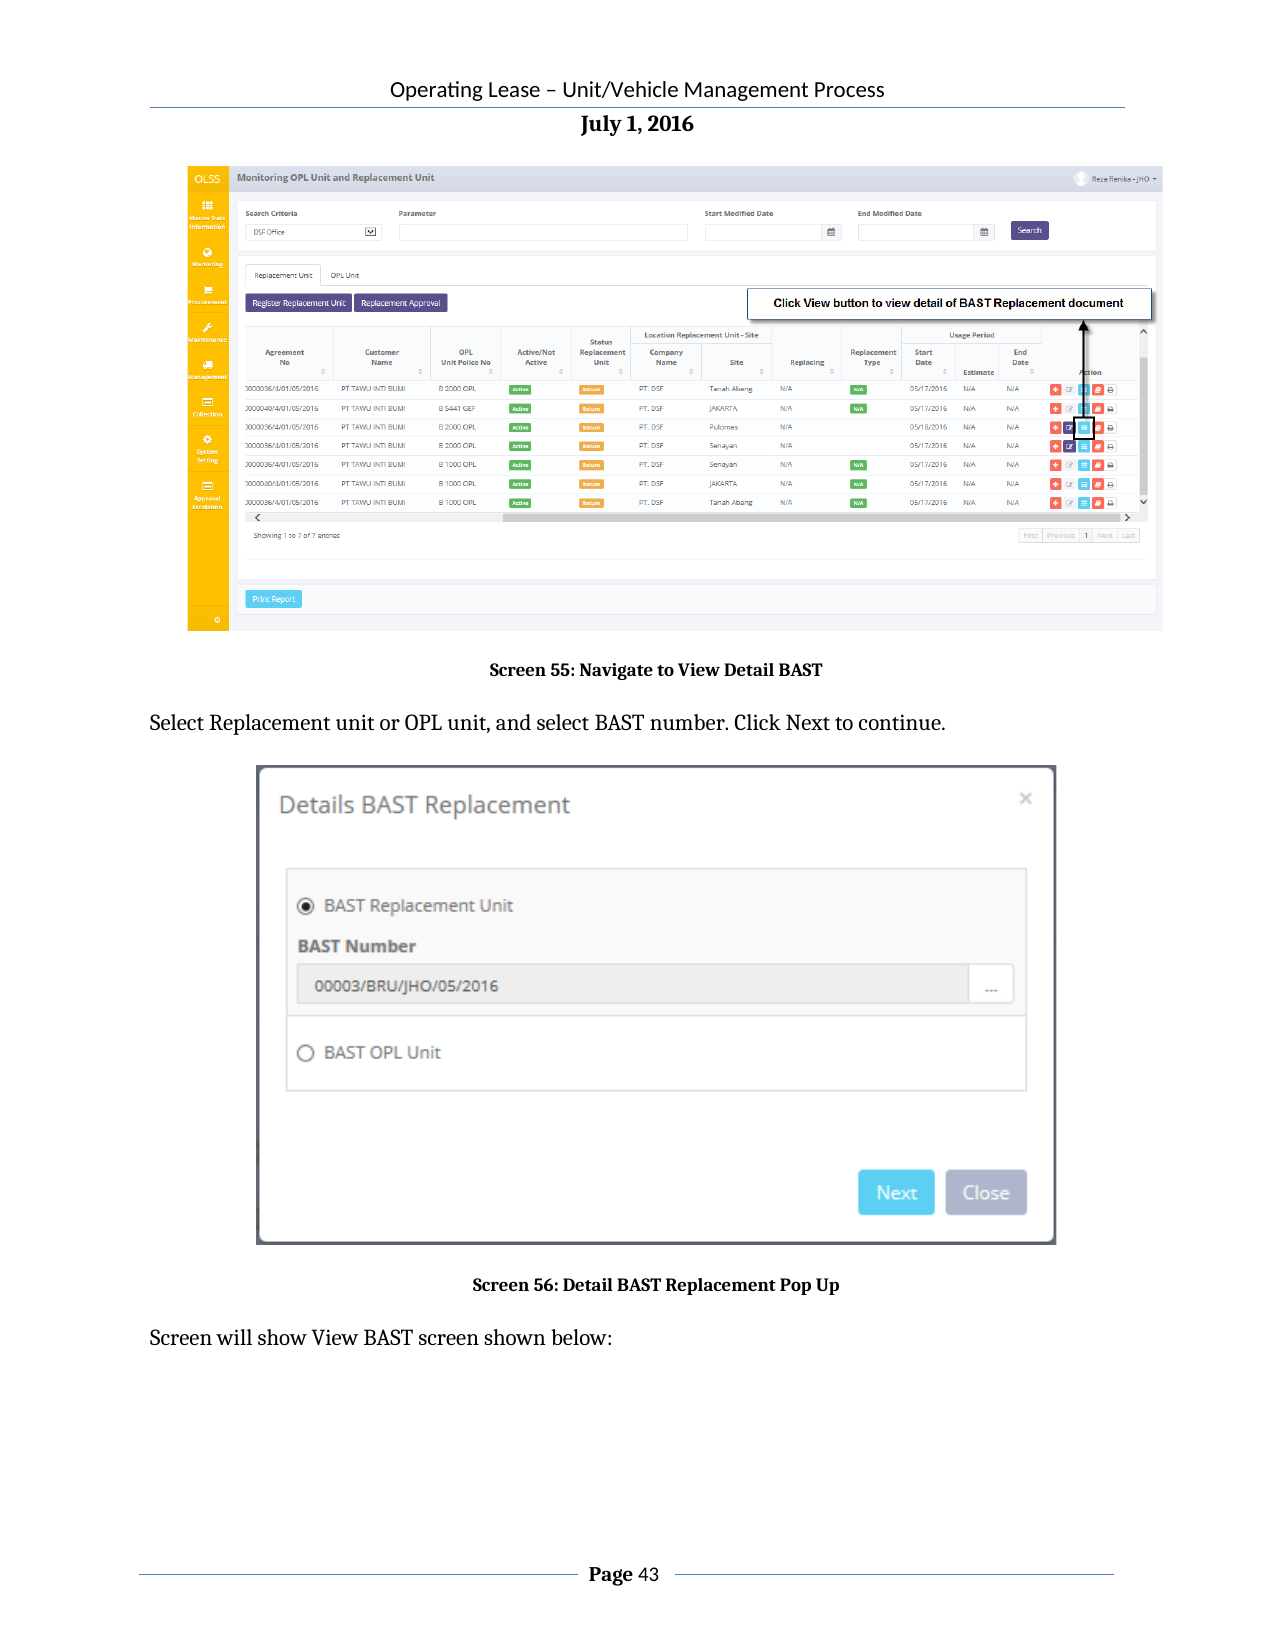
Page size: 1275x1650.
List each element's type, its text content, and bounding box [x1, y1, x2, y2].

text Screen 55: Navigate to View Detail BAST [187, 659, 1125, 681]
text Screen will show View BAST screen shown below: [150, 1325, 1125, 1351]
text Screen 56: Detail BAST Replacement Pop Up [187, 1274, 1125, 1296]
picture [187, 166, 1163, 631]
text Select Replacement unit or OPL unit, and select BAST number. Click Next to continue. [150, 710, 1125, 737]
picture [256, 765, 1057, 1245]
